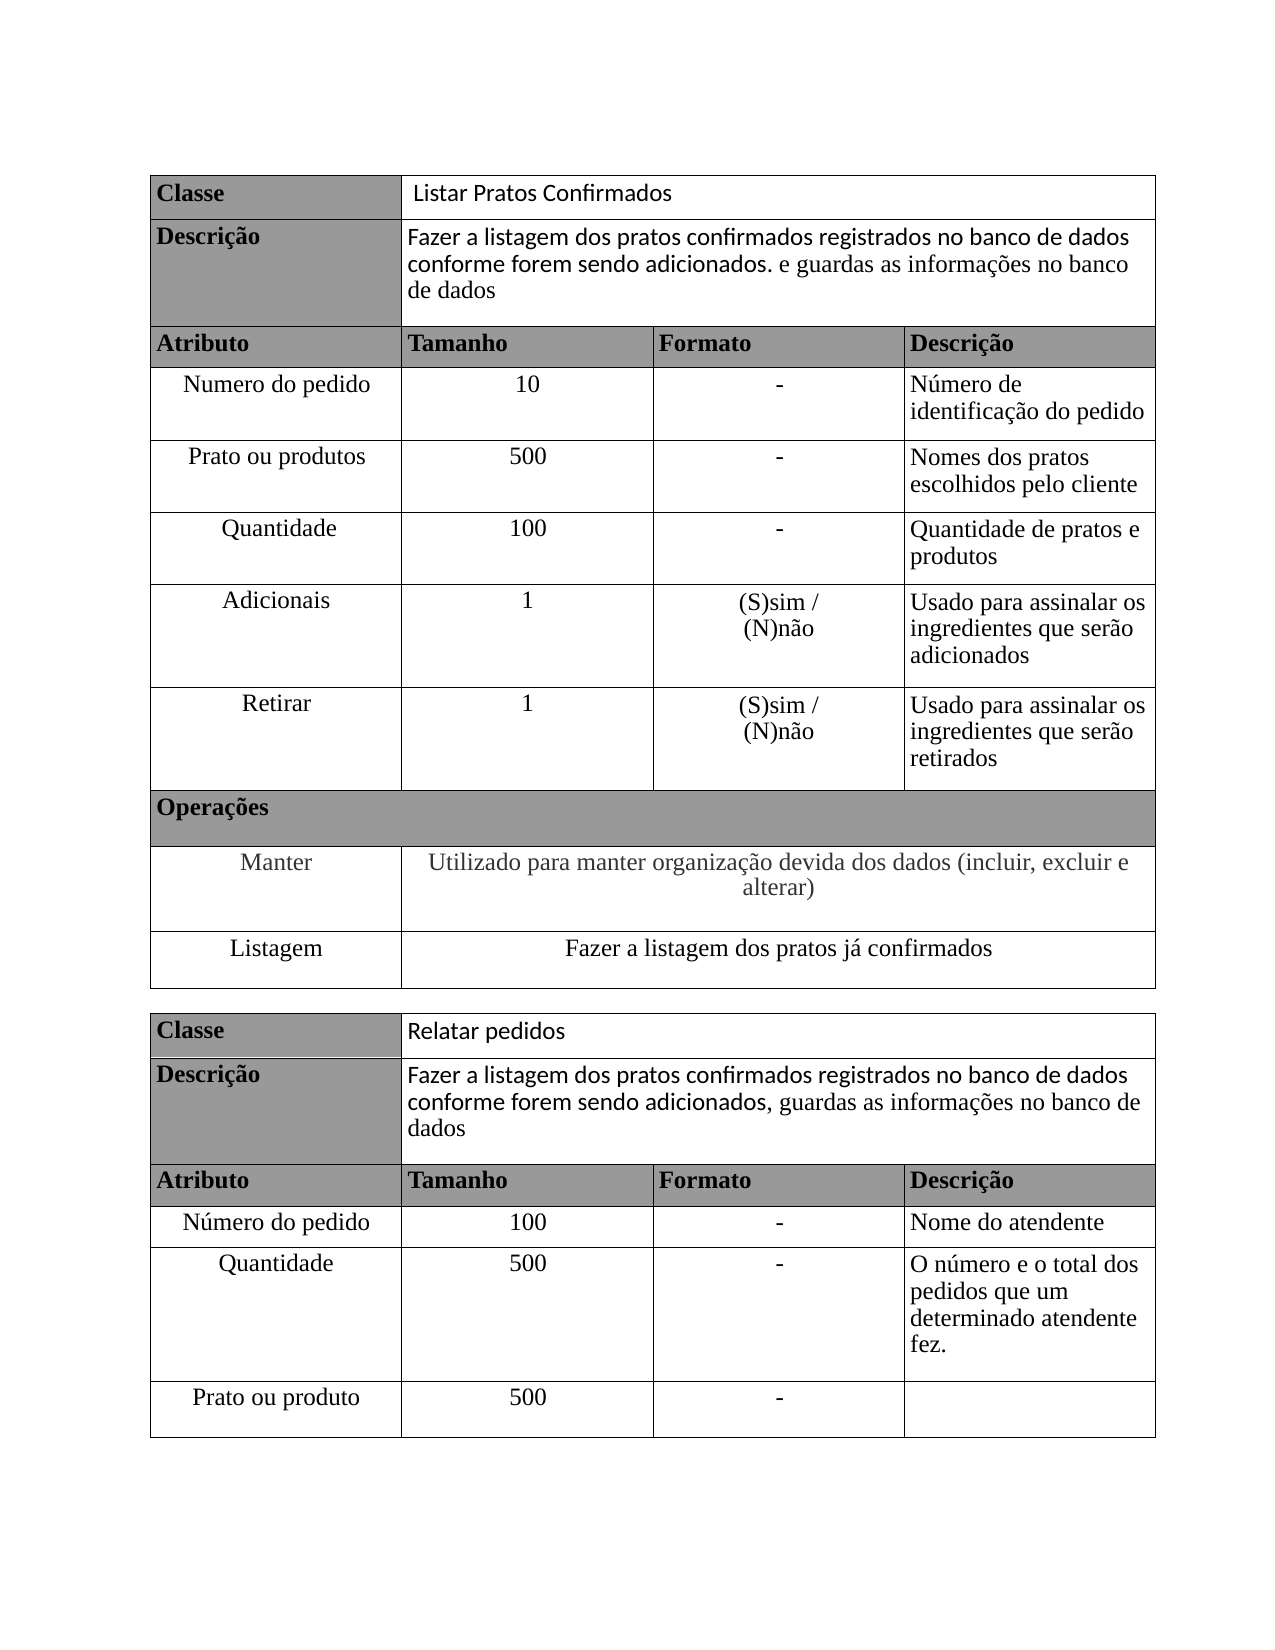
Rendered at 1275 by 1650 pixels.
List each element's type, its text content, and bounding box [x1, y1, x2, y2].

table_cell 1 [402, 688, 653, 790]
table_cell 500 [402, 441, 653, 512]
table_cell 100 [402, 513, 653, 584]
table_cell Quantidade [151, 513, 401, 584]
table_cell - [654, 513, 904, 584]
table_cell Listagem [151, 932, 401, 988]
table_cell Quantidade de pratos e produtos [905, 513, 1155, 584]
table_cell (S)sim / (N)não [654, 585, 904, 687]
table_cell Numero do pedido [151, 368, 401, 439]
table_cell Operações [151, 791, 1155, 846]
table_cell Número do pedido [151, 1207, 401, 1247]
table_cell 1 [402, 585, 653, 687]
table_cell Usado para assinalar os ingredientes que serão retirados [905, 688, 1155, 790]
table_cell Descrição [905, 327, 1155, 367]
table_cell 500 [402, 1382, 653, 1437]
table_cell [905, 1382, 1155, 1437]
table_cell Atributo [151, 1165, 401, 1206]
table_cell Descrição [151, 220, 401, 326]
table_cell Formato [654, 327, 904, 367]
table_header Relatar pedidos [402, 1014, 1155, 1057]
table_header Listar Pratos Confirmados [402, 176, 1155, 219]
table_cell Descrição [151, 1059, 401, 1164]
table_cell Tamanho [402, 327, 653, 367]
table_cell Fazer a listagem dos pratos confirmados registrados no banco de dados conforme forem sendo adicionados. e guardas as informações no banco de dados [402, 220, 1155, 326]
table_cell - [654, 1248, 904, 1381]
table_cell Número de identificação do pedido [905, 368, 1155, 439]
table_cell Adicionais [151, 585, 401, 687]
table_header Classe [151, 1014, 401, 1057]
table_cell - [654, 441, 904, 512]
table_cell Prato ou produto [151, 1382, 401, 1437]
table_cell Manter [151, 847, 401, 931]
table_cell - [654, 1382, 904, 1437]
table_header Classe [151, 176, 401, 219]
table_cell 500 [402, 1248, 653, 1381]
table_cell Descrição [905, 1165, 1155, 1206]
table_cell Quantidade [151, 1248, 401, 1381]
table_cell Utilizado para manter organização devida dos dados (incluir, excluir e alterar) [402, 847, 1155, 931]
table_cell Fazer a listagem dos pratos confirmados registrados no banco de dados conforme forem sendo adicionados, guardas as informações no banco de dados [402, 1059, 1155, 1164]
table_cell Formato [654, 1165, 904, 1206]
table_cell - [654, 1207, 904, 1247]
table_cell Atributo [151, 327, 401, 367]
table_cell Usado para assinalar os ingredientes que serão adicionados [905, 585, 1155, 687]
table_cell 100 [402, 1207, 653, 1247]
table_cell Nomes dos pratos escolhidos pelo cliente [905, 441, 1155, 512]
table_cell Prato ou produtos [151, 441, 401, 512]
table_cell - [654, 368, 904, 439]
table_cell Nome do atendente [905, 1207, 1155, 1247]
table_cell 10 [402, 368, 653, 439]
table_cell O número e o total dos pedidos que um determinado atendente fez. [905, 1248, 1155, 1381]
table_cell Retirar [151, 688, 401, 790]
table_cell Fazer a listagem dos pratos já confirmados [402, 932, 1155, 988]
table_cell Tamanho [402, 1165, 653, 1206]
table_cell (S)sim / (N)não [654, 688, 904, 790]
